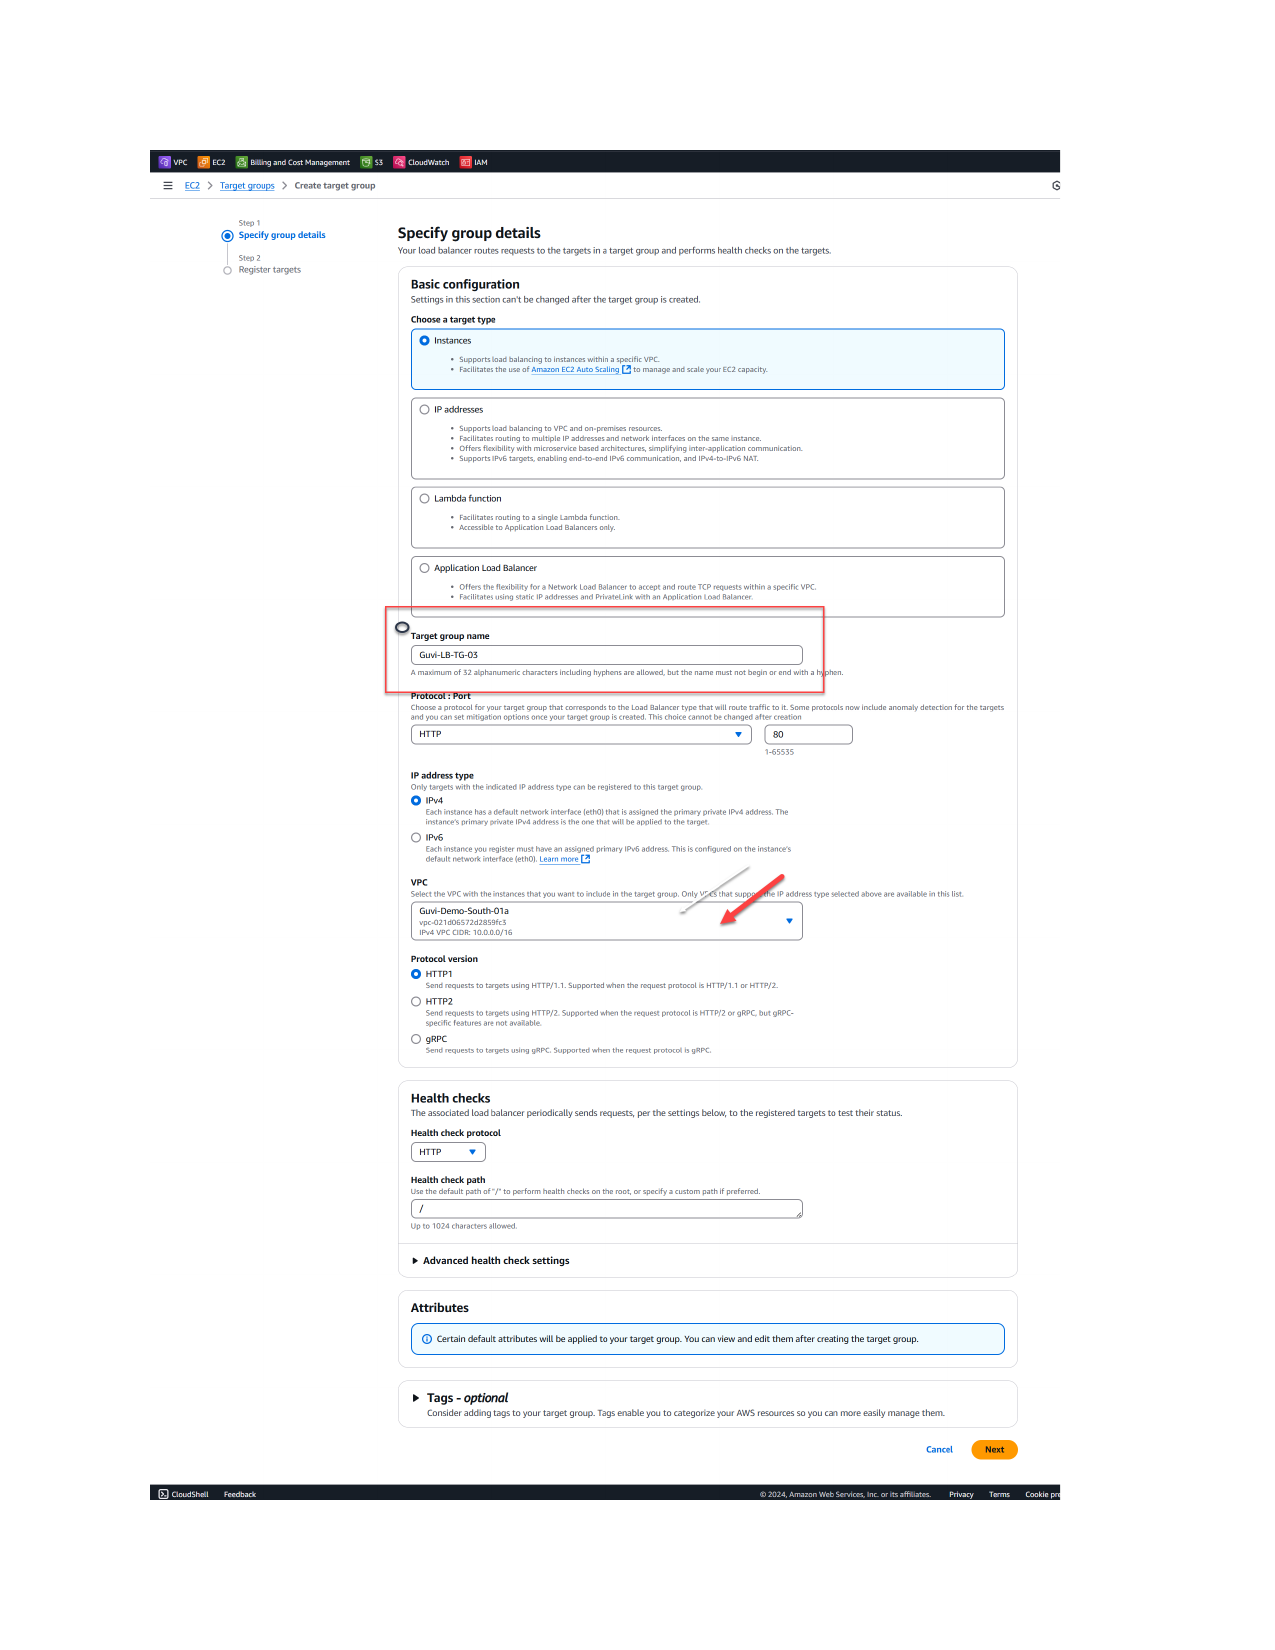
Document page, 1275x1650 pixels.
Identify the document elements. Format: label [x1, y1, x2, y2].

picture [150, 150, 1061, 1500]
